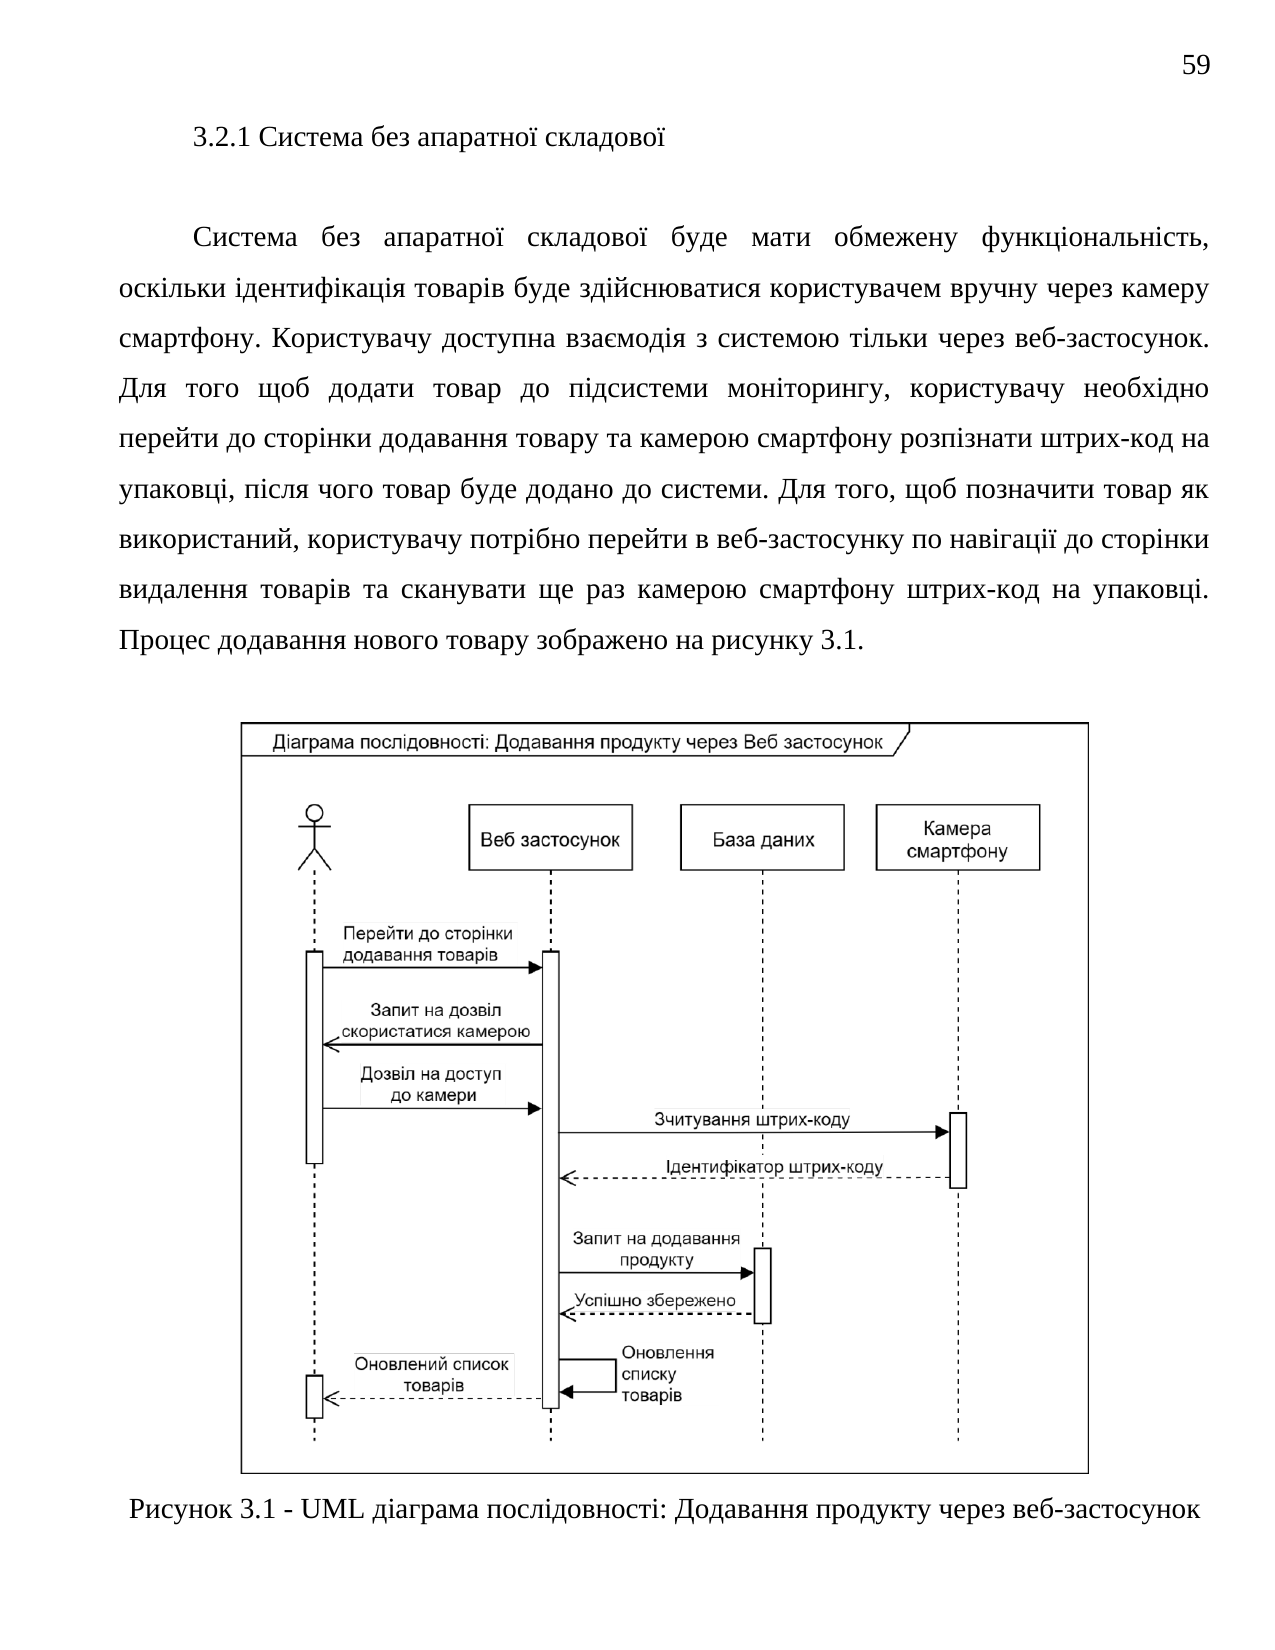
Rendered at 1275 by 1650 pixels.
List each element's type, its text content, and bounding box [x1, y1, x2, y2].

picture [240, 722, 1089, 1474]
text Система без апаратної складової буде мати обмежену функціональність, оскільки ідентифікація товарів буде здійснюватися користувачем вручну через камеру смартфону. Користувачу доступна взаємодія з системою тільки через веб-застосунок. Для того щоб додати товар до підсистеми моніторингу, користувачу необхідно перейти до сторінки додавання товару та камерою смартфону розпізнати штрих-код на упаковці, після чого товар буде додано до системи. Для того, щоб позначити товар як використаний, користувачу потрібно перейти в веб-застосунку по навігації до сторінки видалення товарів та сканувати ще раз камерою смартфону штрих-код на упаковці. Процес додавання нового товару зображено на рисунку 3.1. [119, 219, 1211, 655]
text Рисунок 3.1 - UML діаграма послідовності: Додавання продукту через веб-застосунок [119, 1491, 1211, 1524]
subtitle 3.2.1 Система без апаратної складової [119, 119, 1211, 152]
